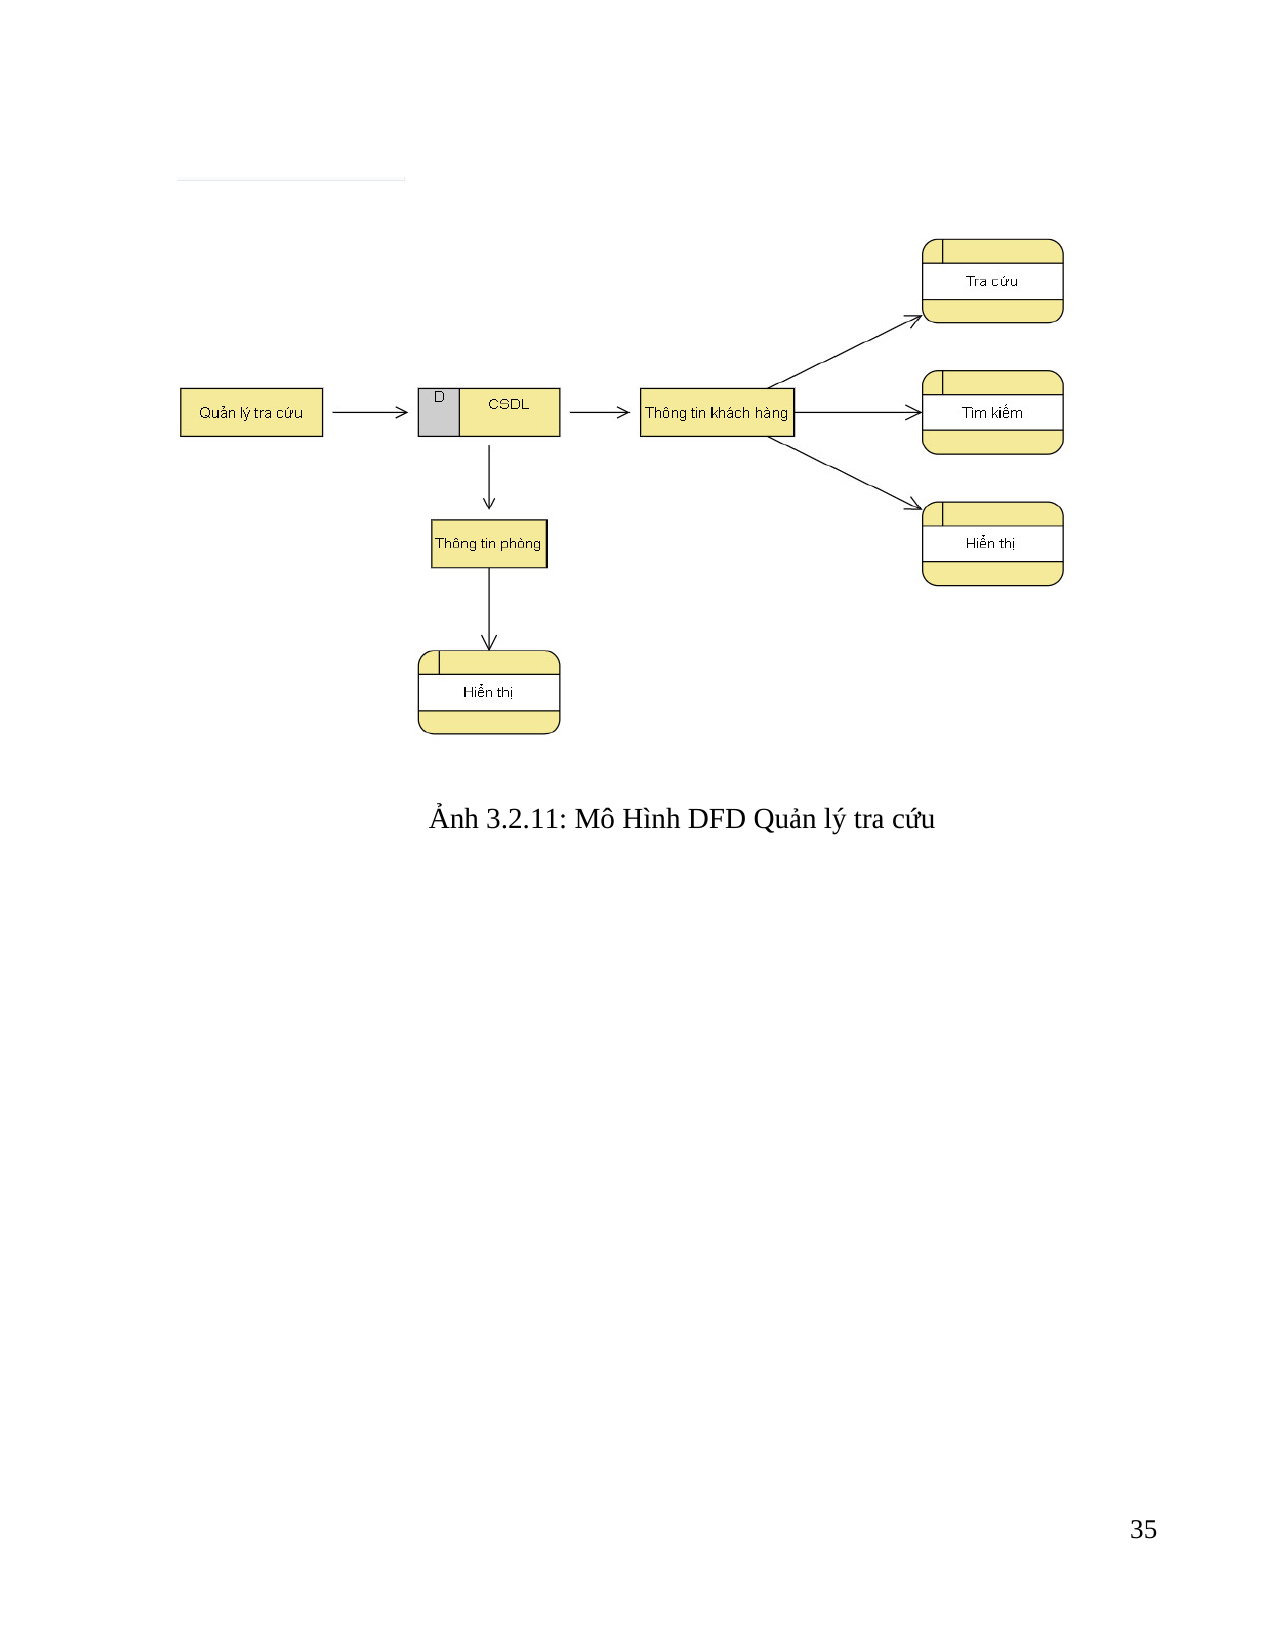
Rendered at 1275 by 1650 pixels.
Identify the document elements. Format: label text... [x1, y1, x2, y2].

list Ảnh 3.2.11: Mô Hình DFD Quản lý tra cứu [207, 801, 1157, 835]
picture [177, 177, 1083, 774]
